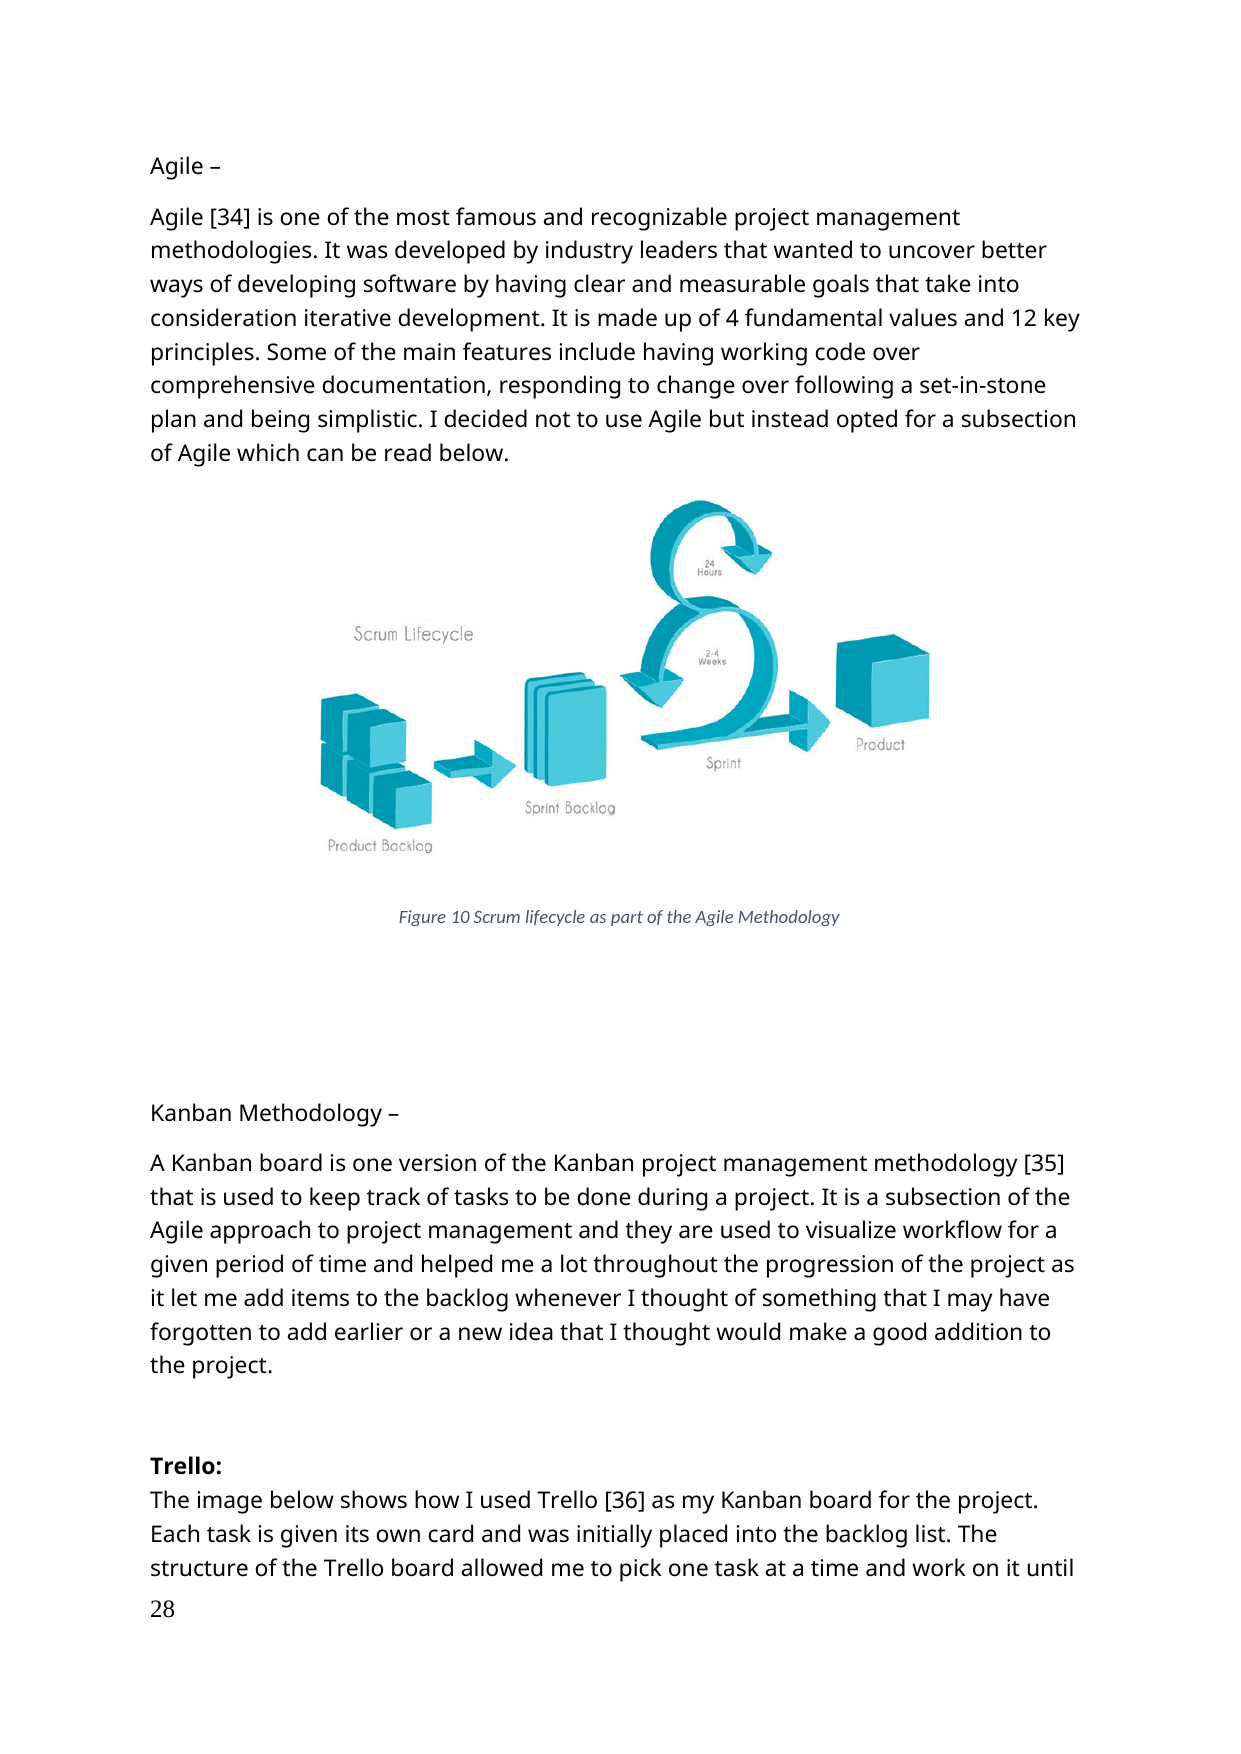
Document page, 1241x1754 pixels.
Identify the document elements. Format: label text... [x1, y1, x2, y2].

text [150, 1450, 1090, 1583]
text Agile – [150, 150, 1090, 181]
text A Kanban board is one version of the Kanban project management methodology [35] that is used to keep track of tasks to be done during a project. It is a subsection of the Agile approach to project management and they are used to visualize workflow for a given period of time and helped me a lot throughout the progression of the project as it let me add items to the backlog whenever I thought of something that I may have forgotten to add earlier or a new idea that I thought would make a good addition to the project. [150, 1147, 1090, 1381]
text Kanban Methodology – [150, 1097, 1090, 1128]
text Agile [34] is one of the most famous and recognizable project management methodologies. It was developed by industry leaders that wanted to uncover better ways of developing software by having clear and measurable goals that take into consideration iterative development. It is made up of 4 fundamental values and 12 key principles. Some of the main features include having working code over comprehensive documentation, responding to change over following a set-in-stone plan and being simplistic. I decided not to use Agile but instead opted for a subsection of Agile which can be read below. [150, 200, 1090, 468]
picture [307, 487, 933, 887]
